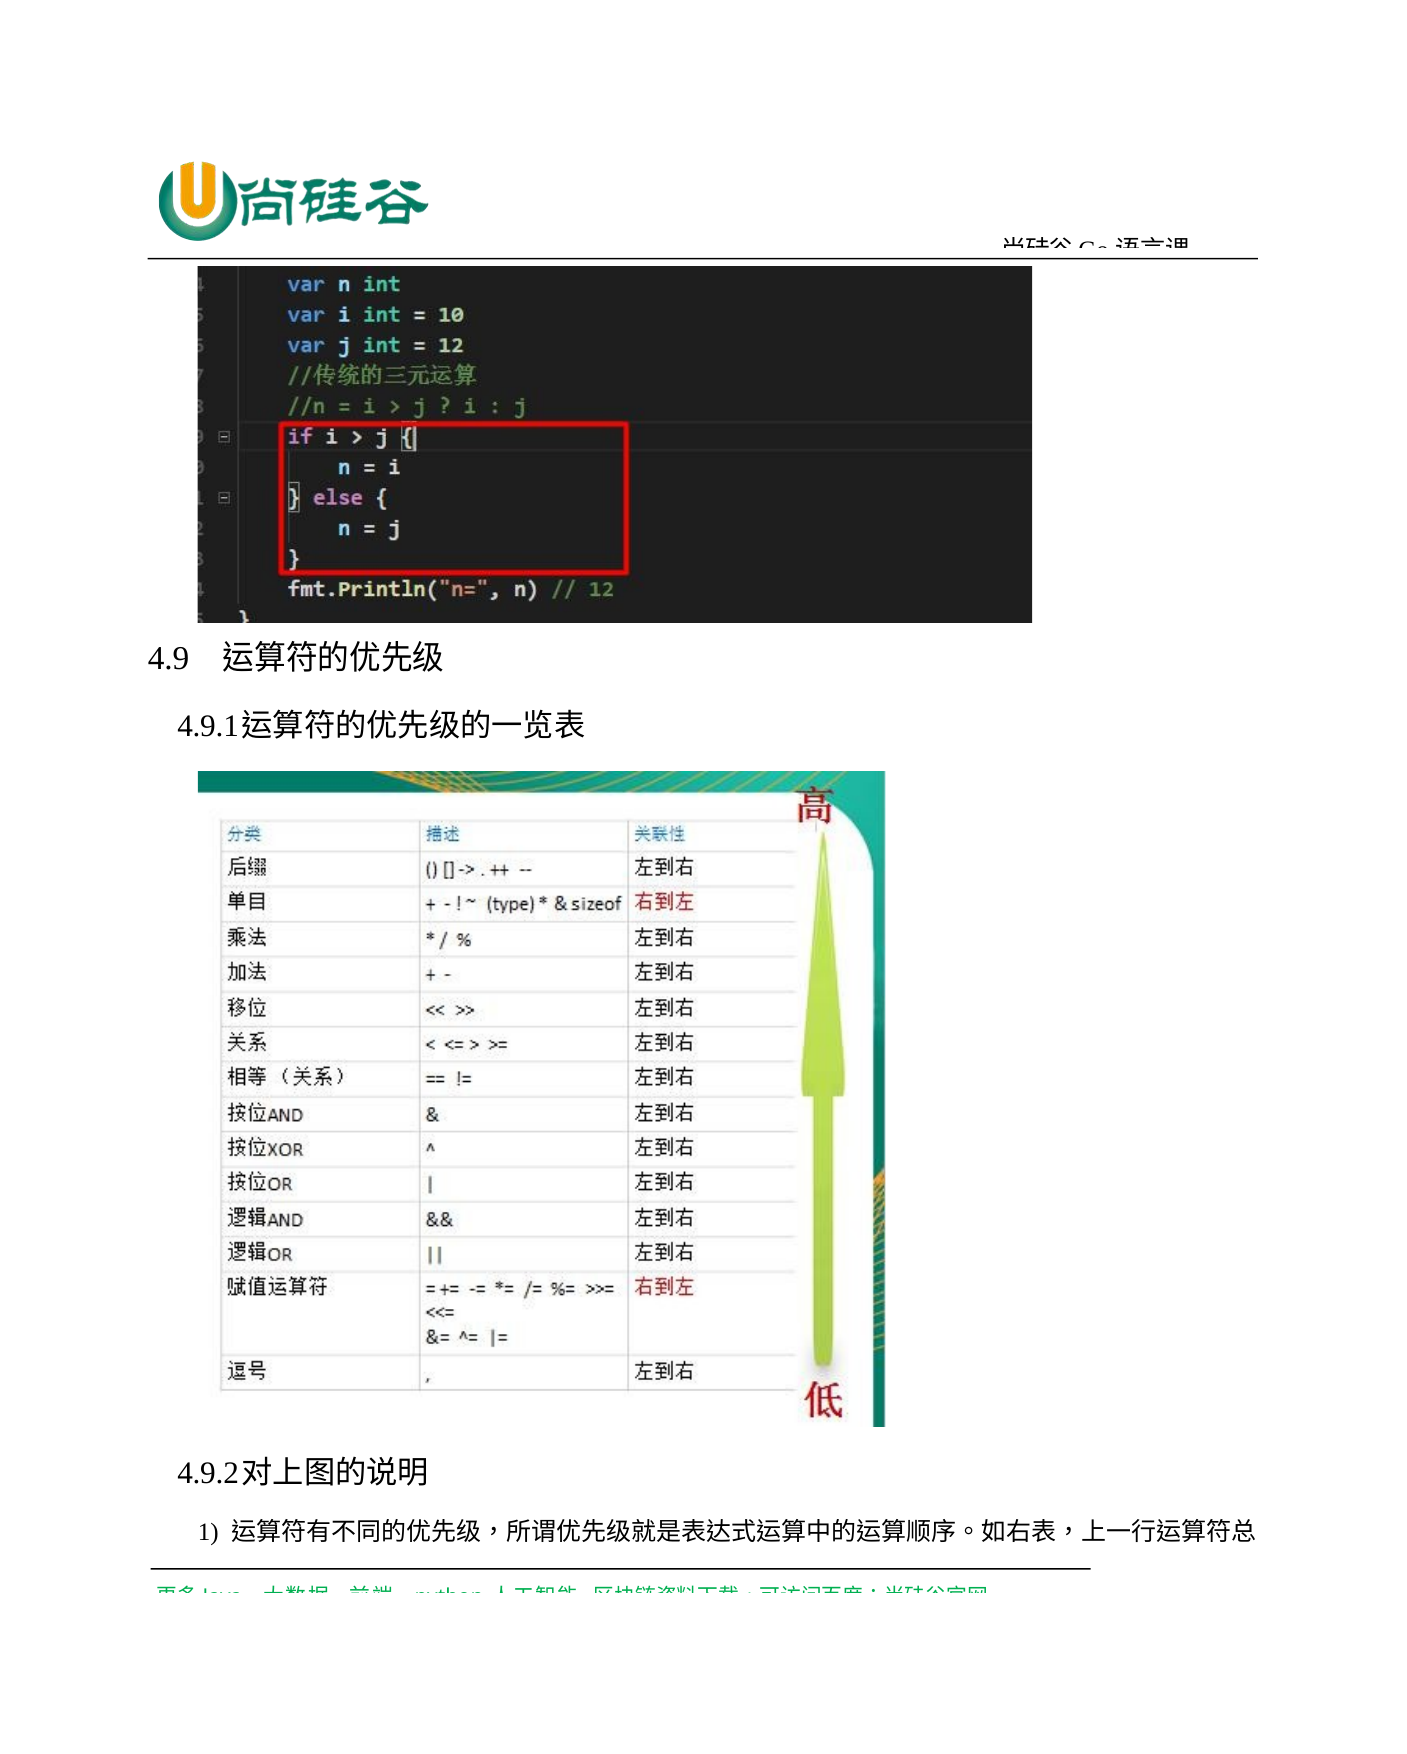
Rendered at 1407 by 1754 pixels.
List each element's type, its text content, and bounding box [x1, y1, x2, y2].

picture [158, 161, 429, 241]
picture [197, 266, 1033, 623]
subtitle 运算符的优先级 [148, 634, 1319, 679]
subtitle 运算符的优先级的一览表 [177, 703, 1319, 745]
list 运算符有不同的优先级，所谓优先级就是表达式运算中的运算顺序。如右表，上一行运算符总 [198, 1513, 1319, 1547]
picture [197, 771, 886, 1427]
